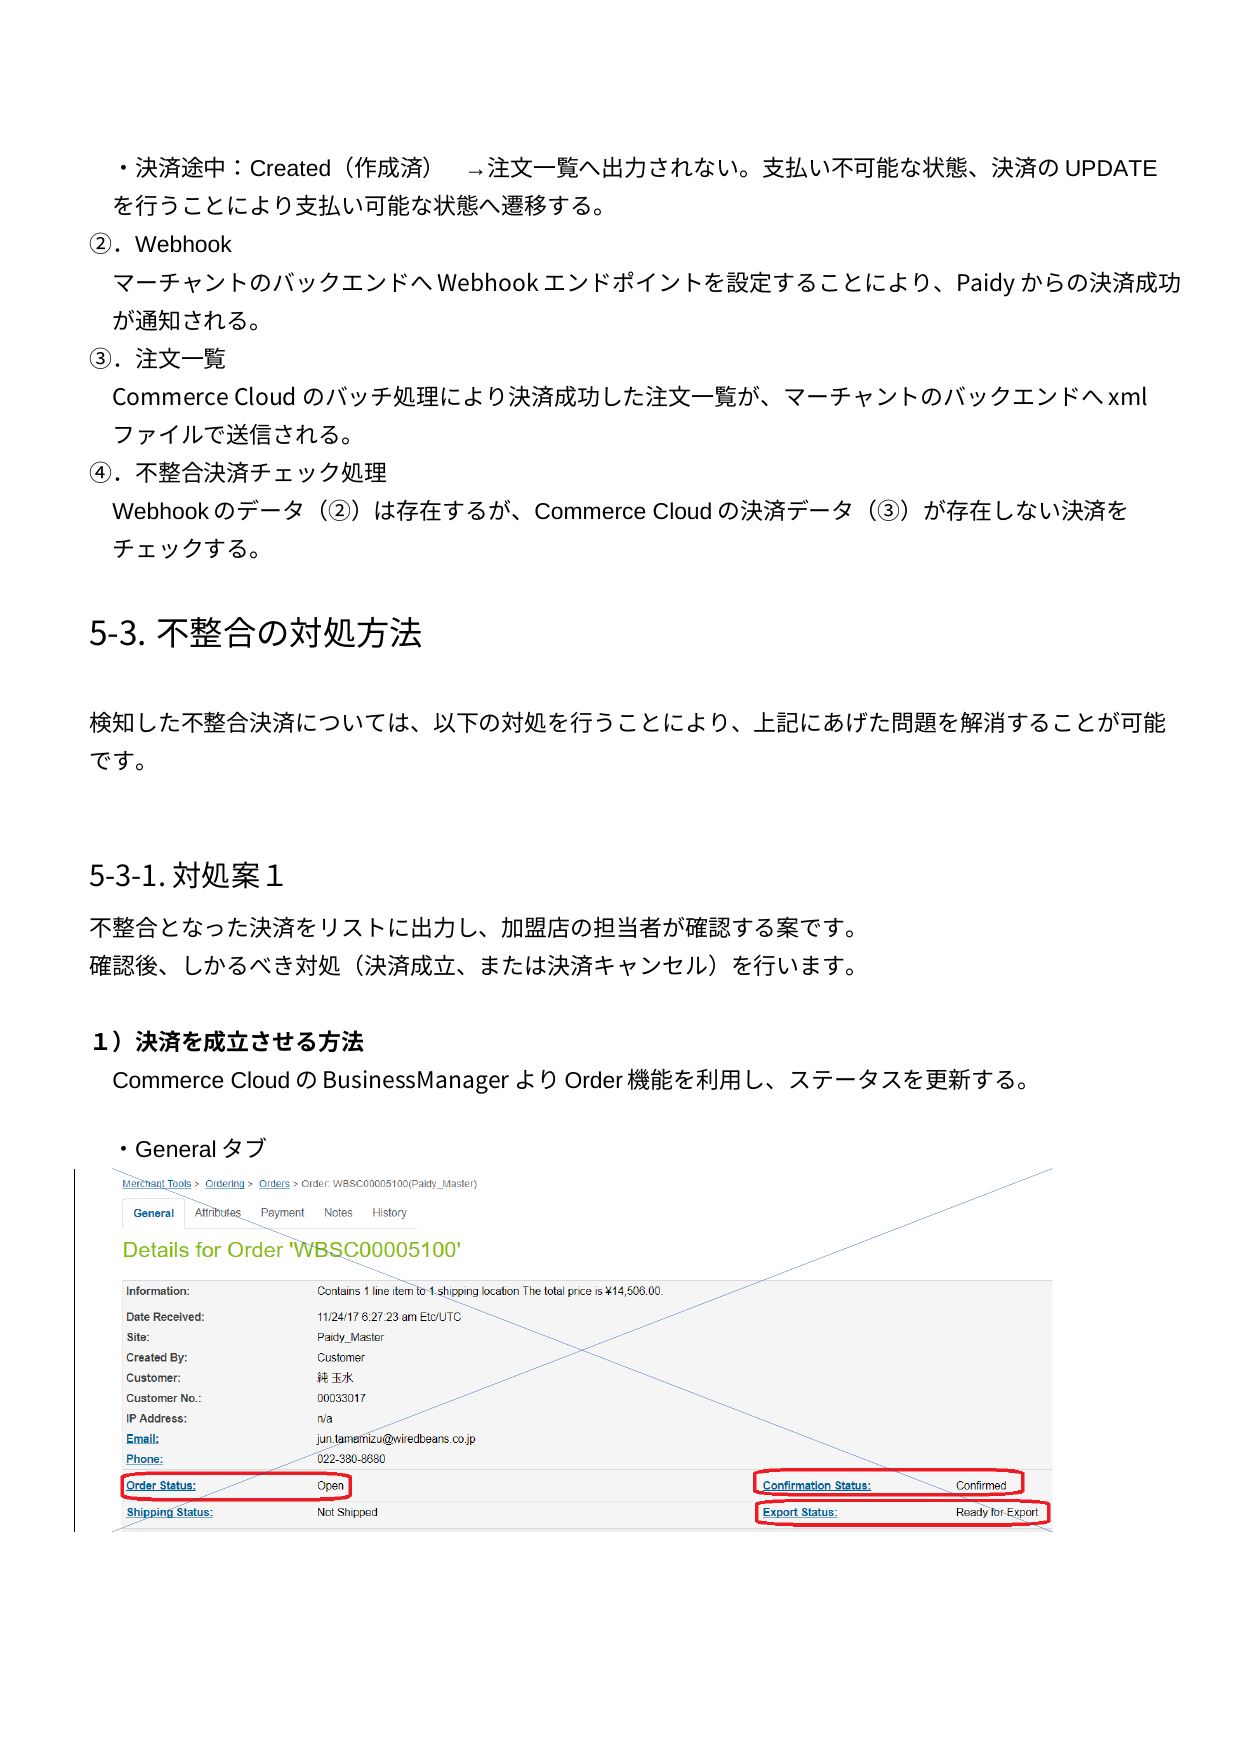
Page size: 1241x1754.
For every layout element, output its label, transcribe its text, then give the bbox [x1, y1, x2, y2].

text Webhookのデータ（②）は存在するが、Commerce Cloudの決済データ（③）が存在しない決済をチェックする。 [112, 493, 1181, 564]
picture [114, 1168, 1050, 1349]
picture [112, 1170, 579, 1531]
subtitle 5-3-1. 対処案１ [89, 853, 1181, 895]
text ④．不整合決済チェック処理 [89, 455, 1181, 488]
text 確認後、しかるべき対処（決済成立、または決済キャンセル）を行います。 [89, 948, 1181, 981]
text ②．Webhook [89, 226, 1181, 259]
picture [115, 1351, 1049, 1532]
text マーチャントのバックエンドへWebhookエンドポイントを設定することにより、Paidyからの決済成功が通知される。 [112, 264, 1181, 336]
text ・決済途中：Created（作成済） →注文一覧へ出力されない。支払い不可能な状態、決済のUPDATEを行うことにより支払い可能な状態へ遷移する。 [112, 150, 1181, 221]
subtitle 5-3. 不整合の対処方法 [89, 607, 1181, 655]
text Commerce CloudのBusinessManagerよりOrder機能を利用し、ステータスを更新する。 [112, 1062, 1181, 1095]
text 検知した不整合決済については、以下の対処を行うことにより、上記にあげた問題を解消することが可能です。 [89, 705, 1181, 776]
text ③．注文一覧 [89, 341, 1181, 374]
text １）決済を成立させる方法 [89, 1024, 1181, 1057]
text ・Generalタブ [112, 1130, 1181, 1164]
text Commerce Cloudのバッチ処理により決済成功した注文一覧が、マーチャントのバックエンドへxmlファイルで送信される。 [112, 379, 1181, 450]
text 不整合となった決済をリストに出力し、加盟店の担当者が確認する案です。 [89, 909, 1181, 943]
picture [585, 1169, 1053, 1531]
